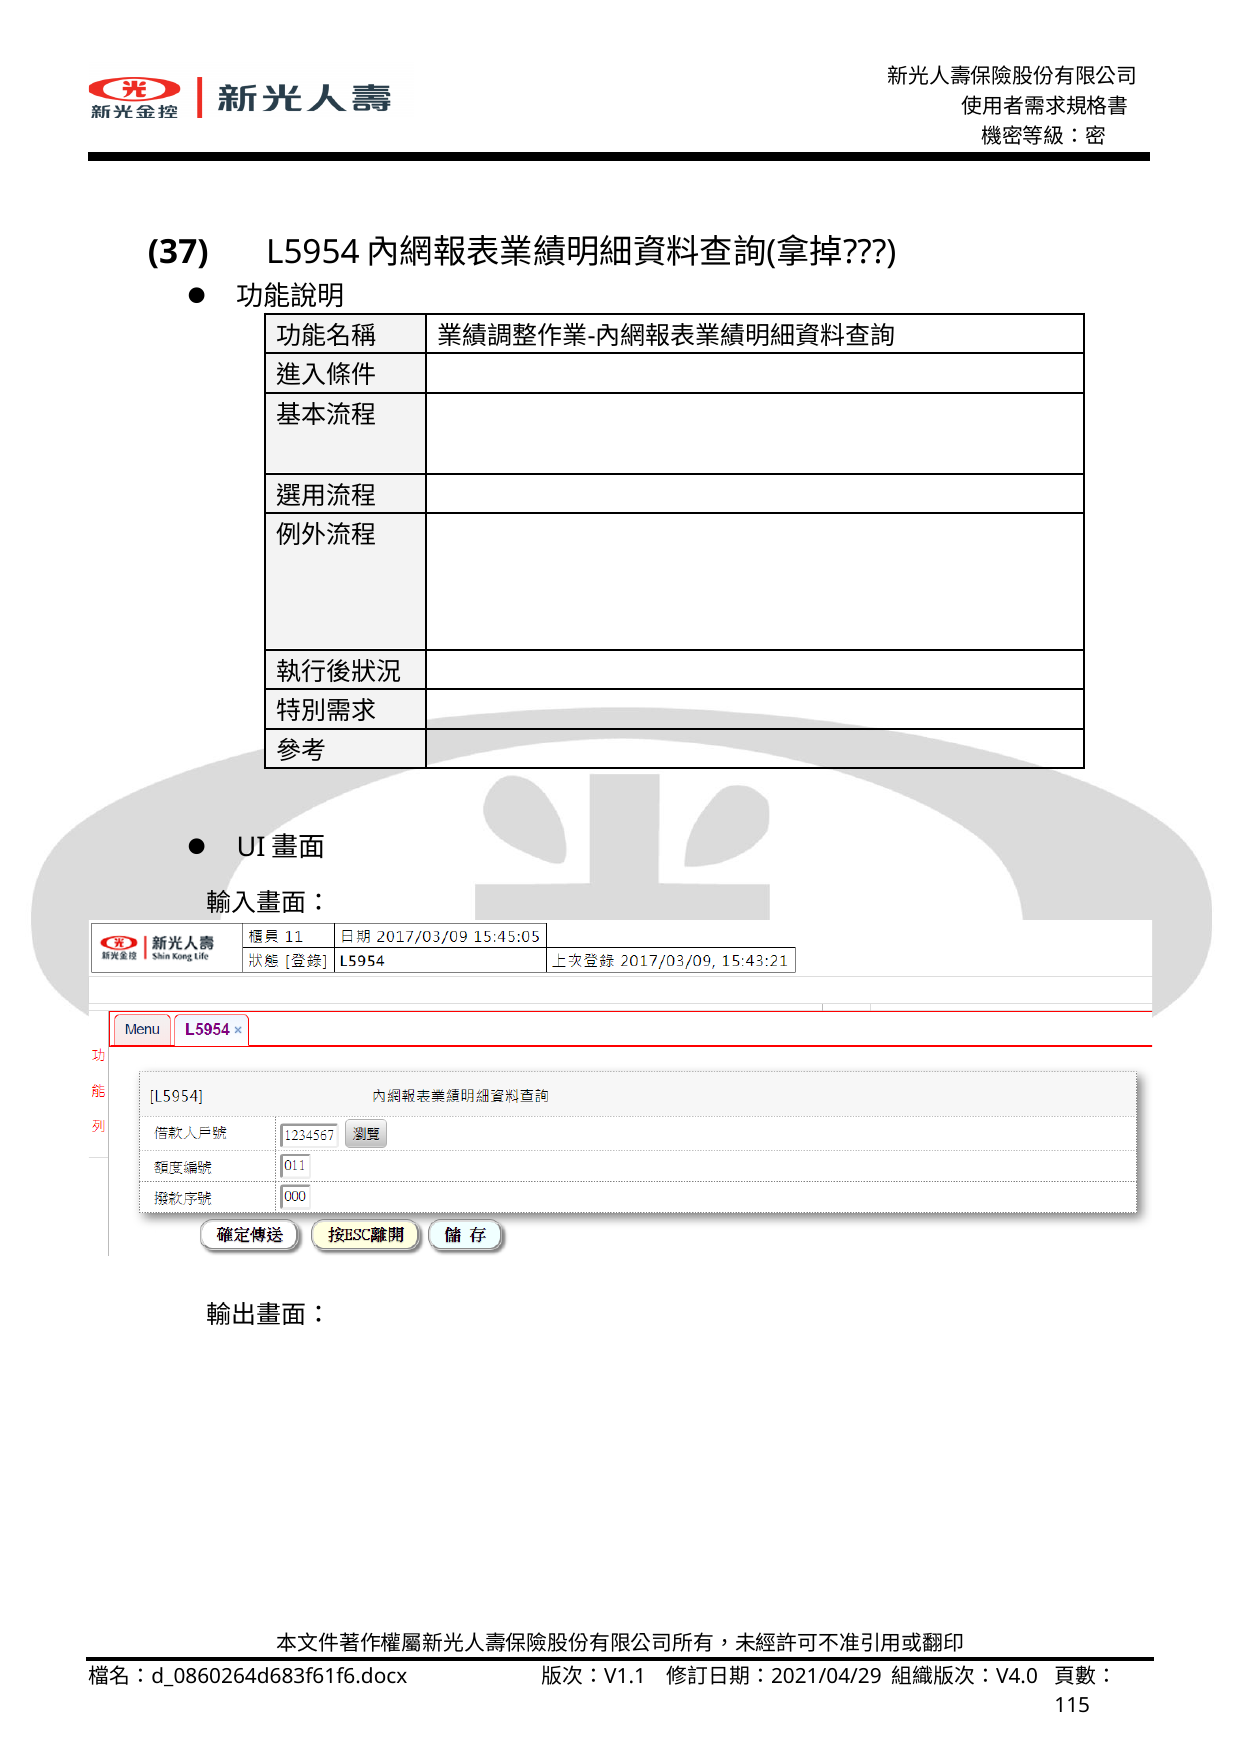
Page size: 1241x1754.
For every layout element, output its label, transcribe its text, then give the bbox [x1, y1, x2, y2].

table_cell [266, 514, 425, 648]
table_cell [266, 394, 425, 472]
subtitle L5954內網報表業績明細資料查詢(拿掉???) [148, 225, 1152, 273]
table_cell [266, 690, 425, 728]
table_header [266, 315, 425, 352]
list UI畫面 [186, 807, 1152, 882]
text 輸出畫面： [207, 1294, 1152, 1332]
list 功能說明 [186, 273, 1152, 313]
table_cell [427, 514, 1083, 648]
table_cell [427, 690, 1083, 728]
picture [25, 699, 1215, 1256]
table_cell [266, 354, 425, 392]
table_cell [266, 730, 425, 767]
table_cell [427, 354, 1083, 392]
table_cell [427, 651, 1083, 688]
picture [88, 61, 414, 118]
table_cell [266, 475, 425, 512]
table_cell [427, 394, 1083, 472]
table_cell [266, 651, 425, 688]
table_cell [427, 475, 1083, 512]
text 輸入畫面： [207, 882, 1152, 919]
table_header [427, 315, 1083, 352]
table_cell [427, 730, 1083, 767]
